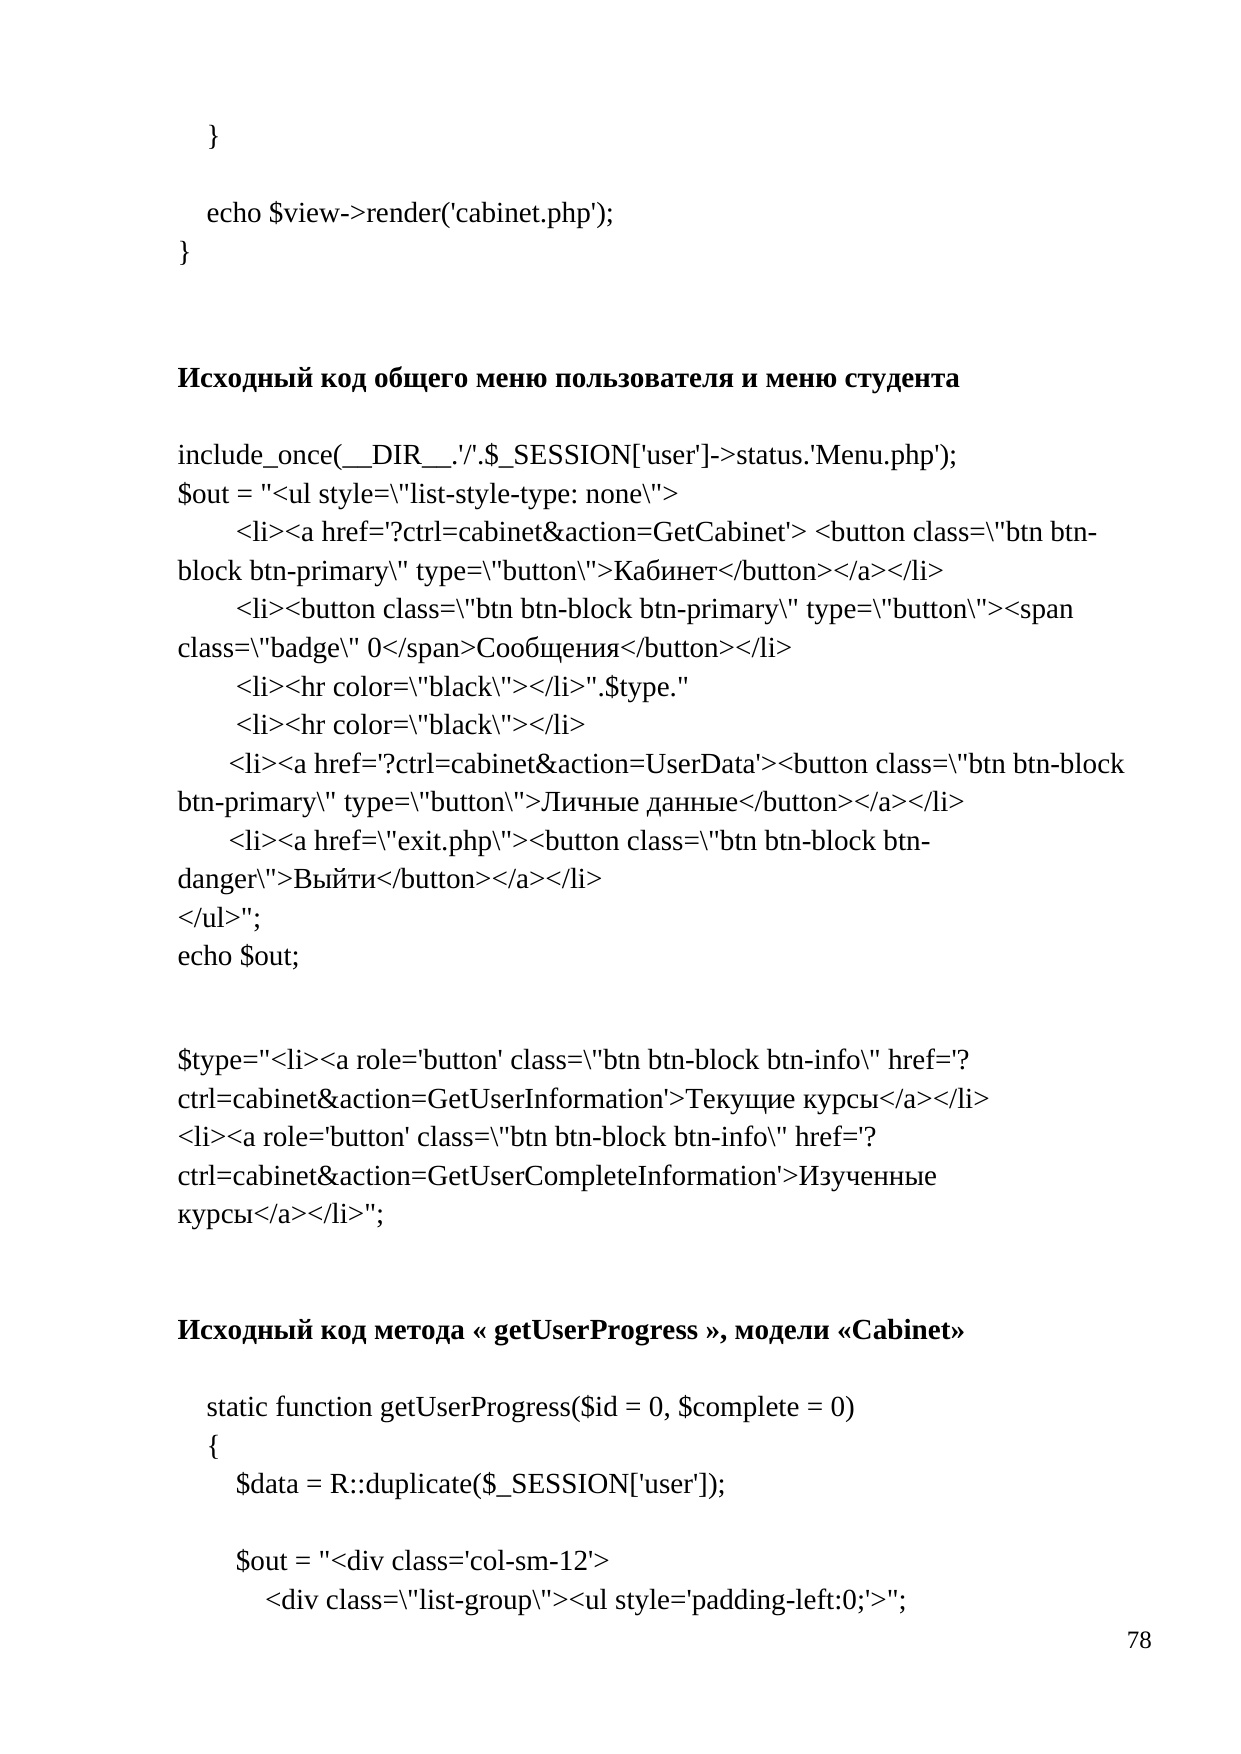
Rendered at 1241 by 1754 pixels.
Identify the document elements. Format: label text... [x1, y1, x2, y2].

text include_once(__DIR__.'/'.$_SESSION['user']->status.'Menu.php'); $out = "<ul style=\"list-style-type: none\"> <li><a href='?ctrl=cabinet&action=GetCabinet'> <button class=\"btn btn-block btn-primary\" type=\"button\">Кабинет</button></a></li> <li><button class=\"btn btn-block btn-primary\" type=\"button\"><span class=\"badge\" 0</span>Сообщения</button></li> <li><hr color=\"black\"></li>".$type." <li><hr color=\"black\"></li> <li><a href='?ctrl=cabinet&action=UserData'><button class=\"btn btn-block btn-primary\" type=\"button\">Личные данные</button></a></li> <li><a href=\"exit.php\"><button class=\"btn btn-block btn-danger\">Выйти</button></a></li> </ul>"; echo $out; [177, 437, 1152, 972]
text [177, 118, 1152, 267]
list Исходный код метода « getUserProgress », модели «Cabinet» [177, 1312, 1152, 1346]
list Исходный код общего меню пользователя и меню студента [177, 360, 1152, 394]
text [177, 1389, 1152, 1615]
text $type="<li><a role='button' class=\"btn btn-block btn-info\" href='?ctrl=cabinet&action=GetUserInformation'>Текущие курсы</a></li> <li><a role='button' class=\"btn btn-block btn-info\" href='?ctrl=cabinet&action=GetUserCompleteInformation'>Изученные курсы</a></li>"; [177, 1042, 1152, 1230]
